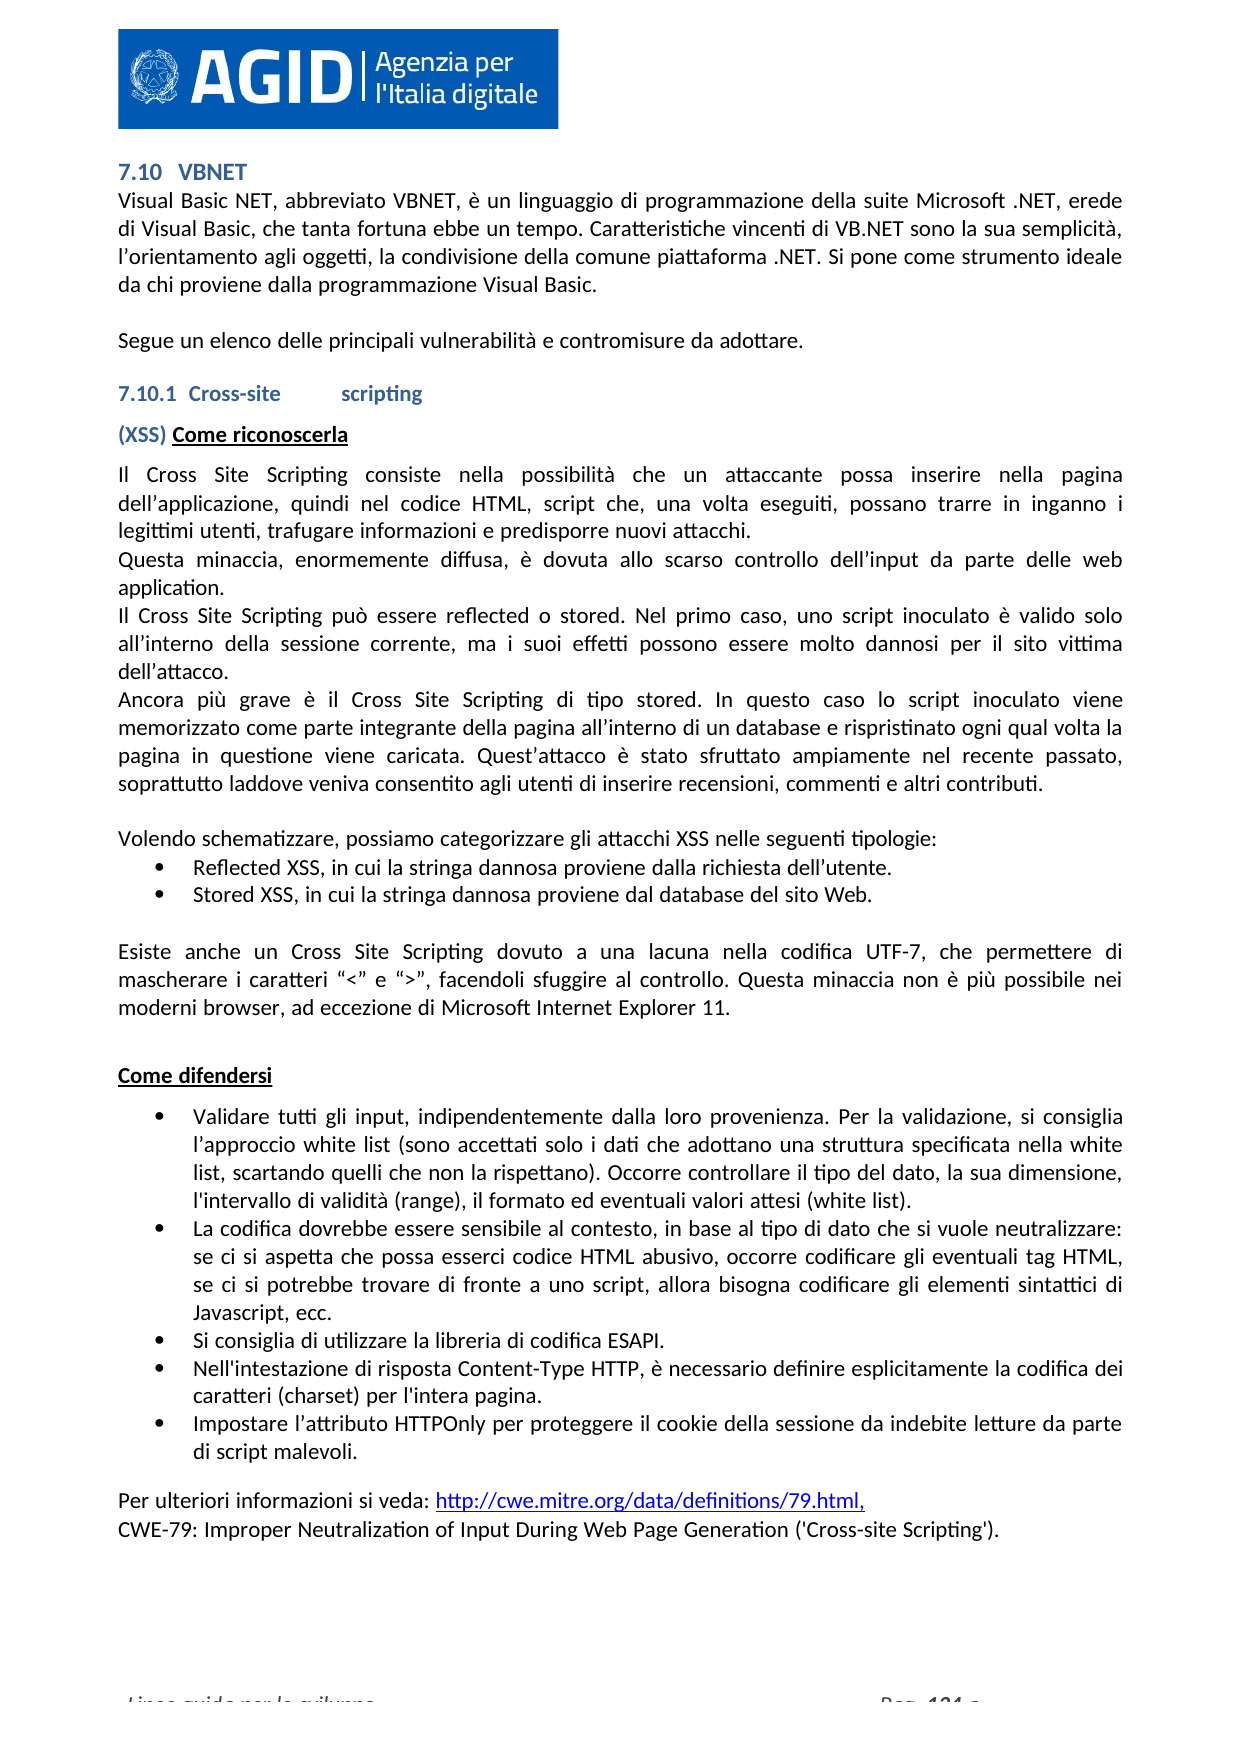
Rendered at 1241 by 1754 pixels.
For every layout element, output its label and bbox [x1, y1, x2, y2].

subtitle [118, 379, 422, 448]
picture [118, 29, 559, 129]
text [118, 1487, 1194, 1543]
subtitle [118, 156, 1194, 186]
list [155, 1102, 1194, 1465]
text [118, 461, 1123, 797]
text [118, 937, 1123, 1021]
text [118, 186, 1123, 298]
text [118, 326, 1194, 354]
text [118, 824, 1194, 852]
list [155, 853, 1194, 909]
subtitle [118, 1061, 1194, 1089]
